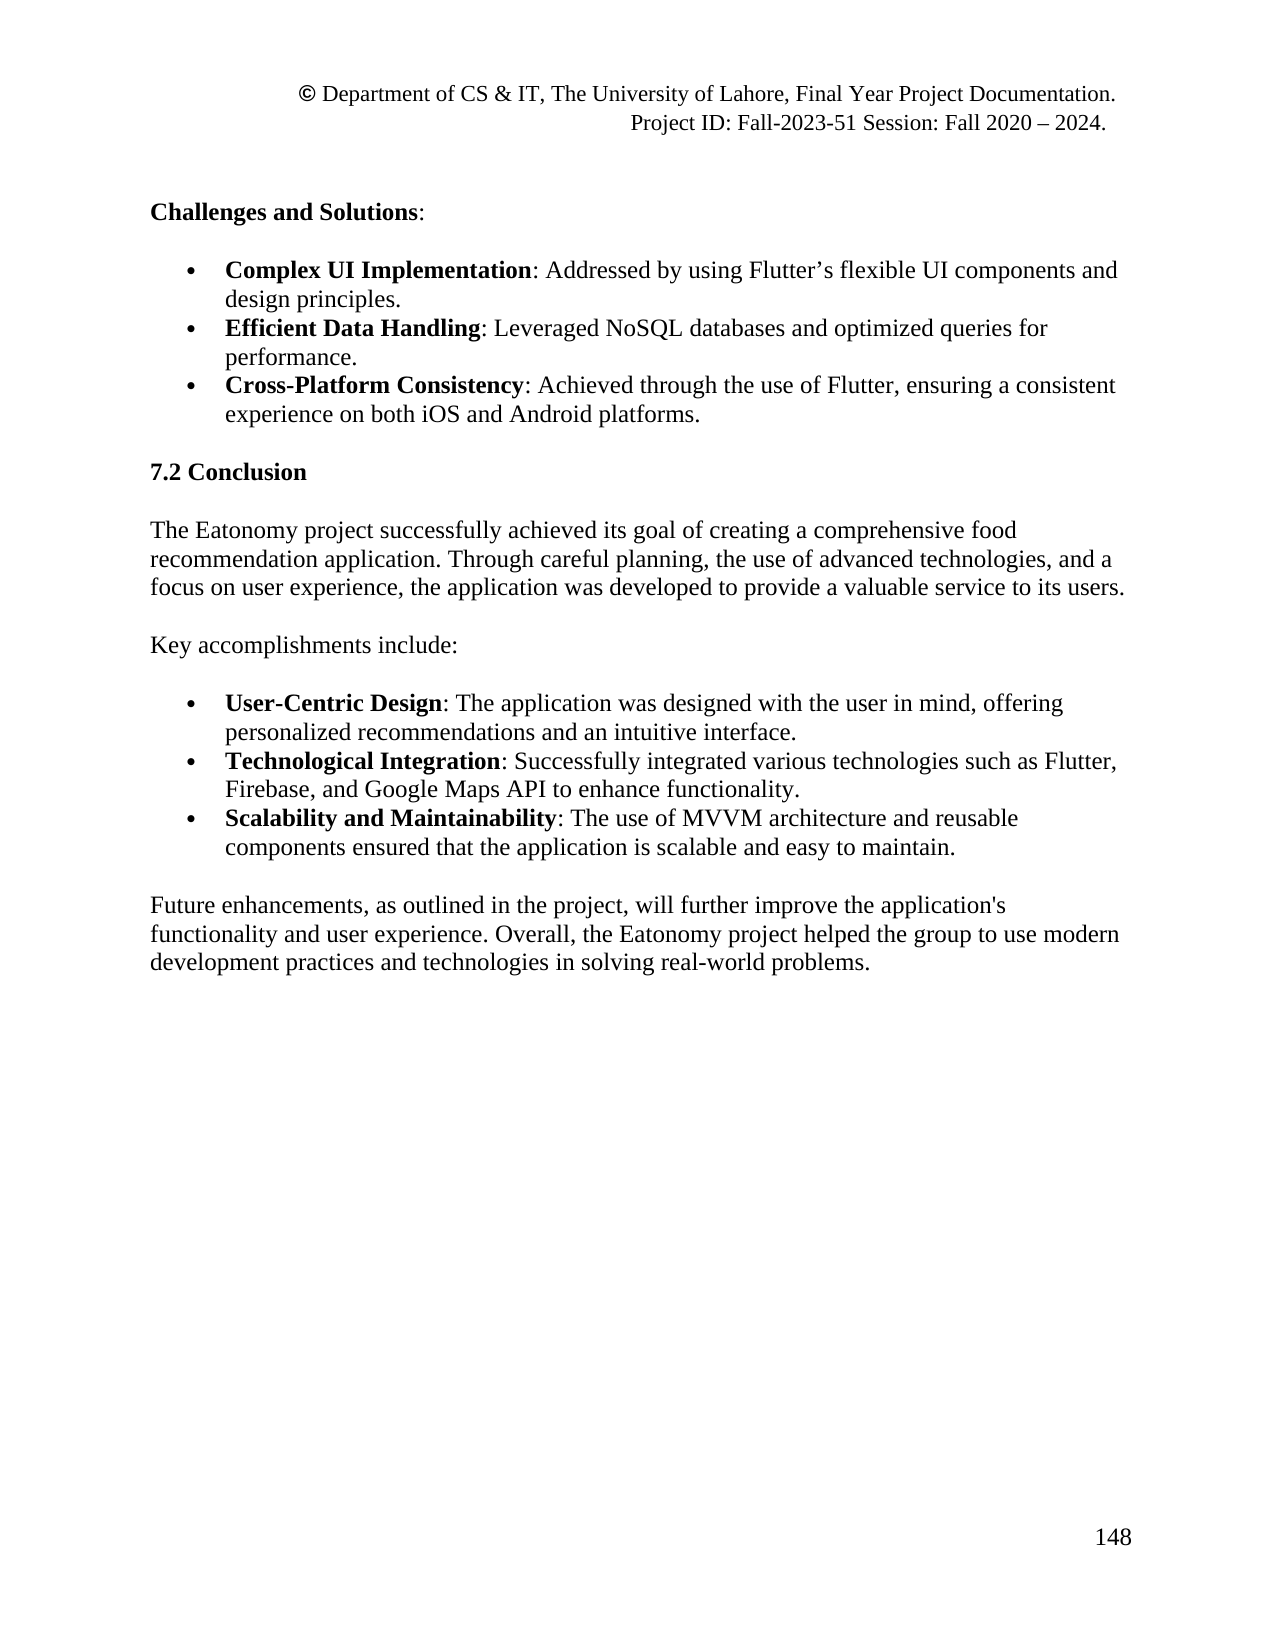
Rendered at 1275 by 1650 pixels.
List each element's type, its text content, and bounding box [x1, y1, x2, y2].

text The Eatonomy project successfully achieved its goal of creating a comprehensive food recommendation application. Through careful planning, the use of advanced technologies, and a focus on user experience, the application was developed to provide a valuable service to its users. [150, 515, 1132, 601]
list Efficient Data Handling: Leveraged NoSQL databases and optimized queries for performance. [187, 313, 1132, 370]
text Key accomplishments include: [150, 630, 1132, 659]
list User-Centric Design: The application was designed with the user in mind, offering personalized recommendations and an intuitive interface. [187, 688, 1132, 746]
list Scalability and Maintainability: The use of MVVM architecture and reusable components ensured that the application is scalable and easy to maintain. [187, 803, 1132, 861]
text Challenges and Solutions: [150, 197, 1132, 226]
list Complex UI Implementation: Addressed by using Flutter’s flexible UI components and design principles. [187, 255, 1132, 313]
text 7.2 Conclusion [150, 457, 1132, 486]
text Future enhancements, as outlined in the project, will further improve the application's functionality and user experience. Overall, the Eatonomy project helped the group to use modern development practices and technologies in solving real-world problems. [150, 890, 1132, 976]
list Technological Integration: Successfully integrated various technologies such as Flutter, Firebase, and Google Maps API to enhance functionality. [187, 746, 1132, 803]
list Cross-Platform Consistency: Achieved through the use of Flutter, ensuring a consistent experience on both iOS and Android platforms. [187, 370, 1132, 428]
